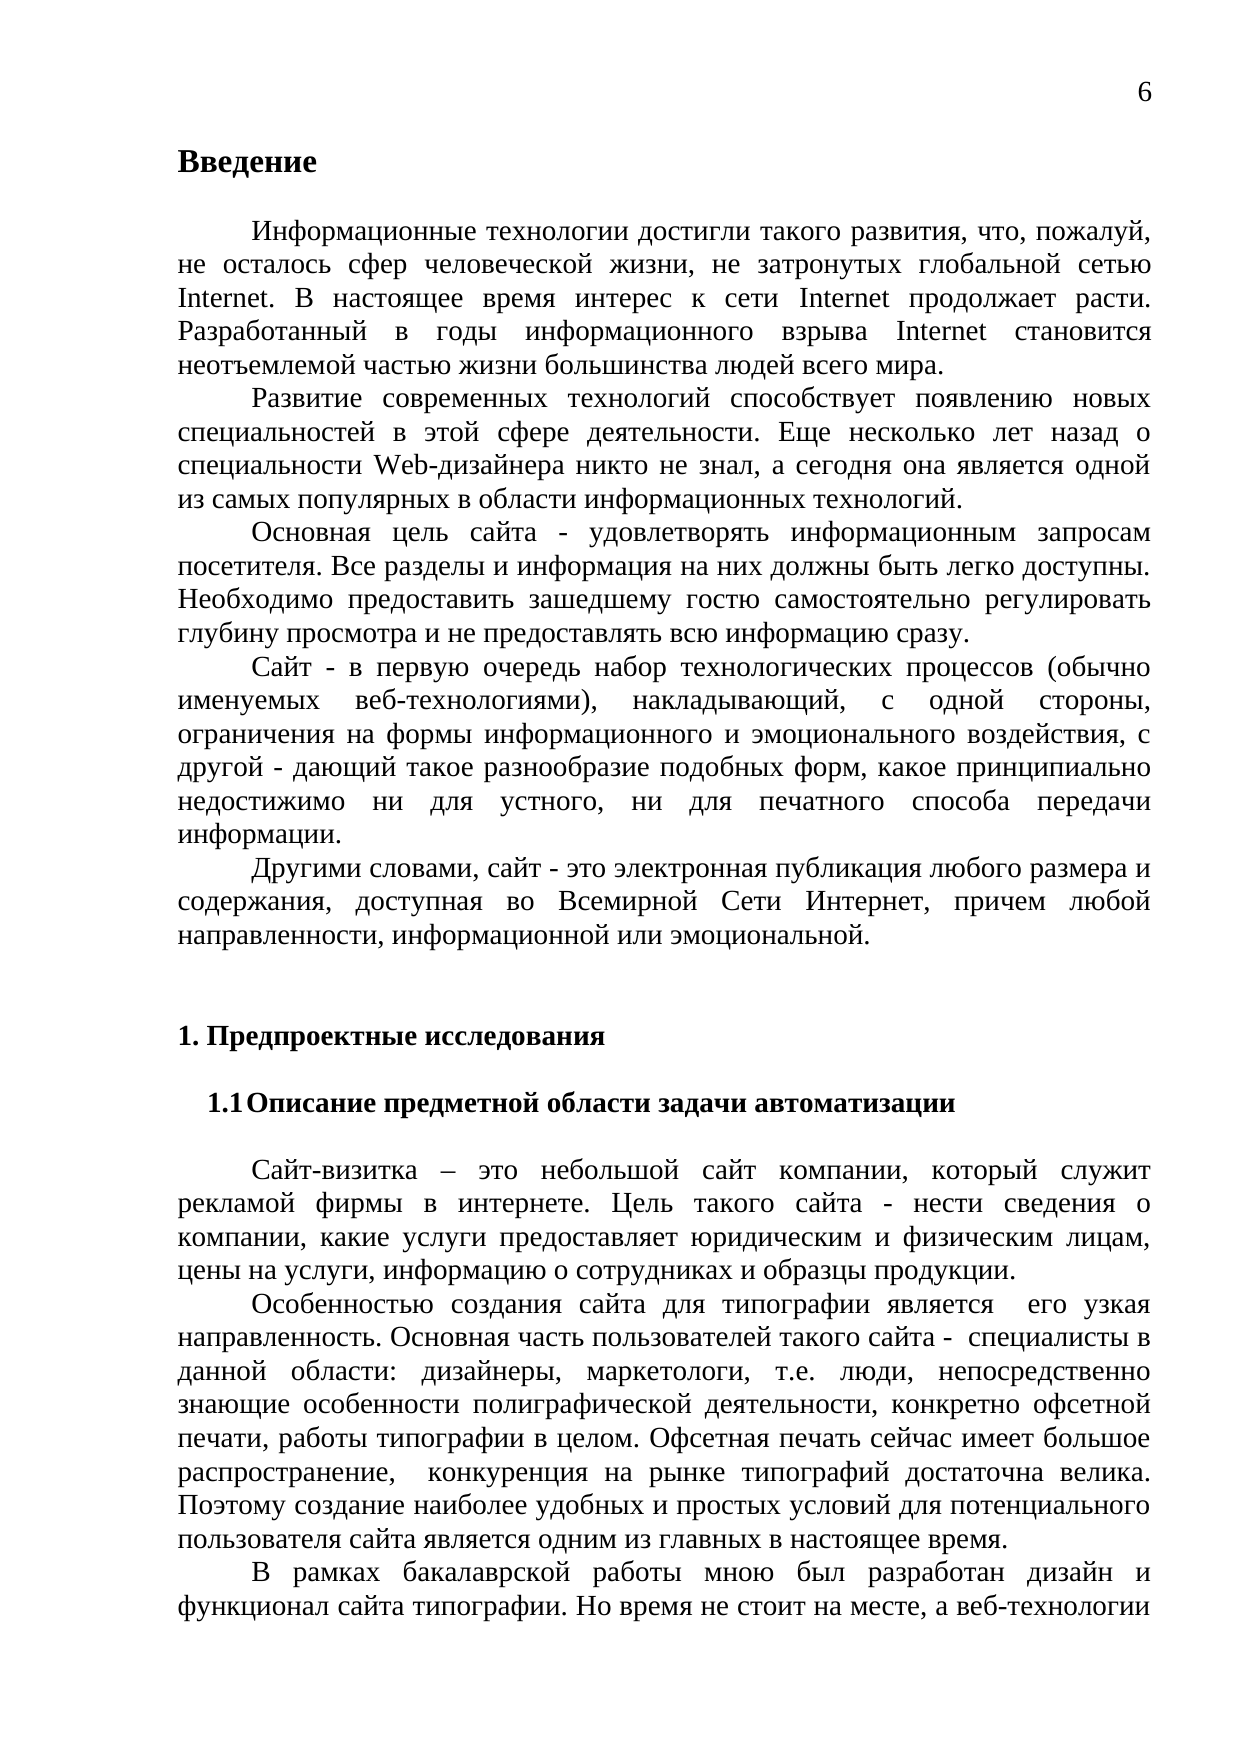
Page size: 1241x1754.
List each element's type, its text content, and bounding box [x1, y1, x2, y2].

text Сайт-визитка – это небольшой сайт компании, который служит рекламой фирмы в интернете. Цель такого сайта - нести сведения о компании, какие услуги предоставляет юридическим и физическим лицам, цены на услуги, информацию о сотрудниках и образцы продукции. [177, 1152, 1152, 1286]
subtitle Введение [177, 141, 1152, 179]
text Особенностью создания сайта для типографии является его узкая направленность. Основная часть пользователей такого сайта - специалисты в данной области: дизайнеры, маркетологи, т.е. люди, непосредственно знающие особенности полиграфической деятельности, конкретно офсетной печати, работы типографии в целом. Офсетная печать сейчас имеет большое распространение, конкуренция на рынке типографий достаточна велика. Поэтому создание наиболее удобных и простых условий для потенциального пользователя сайта является одним из главных в настоящее время. [177, 1286, 1152, 1554]
text Основная цель сайта - удовлетворять информационным запросам посетителя. Все разделы и информация на них должны быть легко доступны. Необходимо предоставить зашедшему гостю самостоятельно регулировать глубину просмотра и не предоставлять всю информацию сразу. [177, 514, 1152, 649]
text Другими словами, сайт - это электронная публикация любого размера и содержания, доступная во Всемирной Сети Интернет, причем любой направленности, информационной или эмоциональной. [177, 850, 1152, 951]
text Развитие современных технологий способствует появлению новых специальностей в этой сфере деятельности. Еще несколько лет назад о специальности Web-дизайнера никто не знал, а сегодня она является одной из самых популярных в области информационных технологий. [177, 380, 1152, 514]
subtitle 1. Предпроектные исследования [177, 1018, 1152, 1051]
list Описание предметной области задачи автоматизации [207, 1085, 1152, 1118]
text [177, 1554, 1152, 1621]
text Информационные технологии достигли такого развития, что, пожалуй, не осталось сфер человеческой жизни, не затронутыx глобальной сетью Internet. В настоящее время интерес к сети Internet продолжает расти. Разработанный в годы информационного взрыва Internet становится неотъемлемой частью жизни большинства людей всего мира. [177, 213, 1152, 380]
text Сайт - в первую очередь набор технологических процессов (обычно именуемых веб-технологиями), накладывающий, с одной стороны, ограничения на формы информационного и эмоционального воздействия, с другой - дающий такое разнообразие подобных форм, какое принципиально недостижимо ни для устного, ни для печатного способа передачи информации. [177, 649, 1152, 850]
